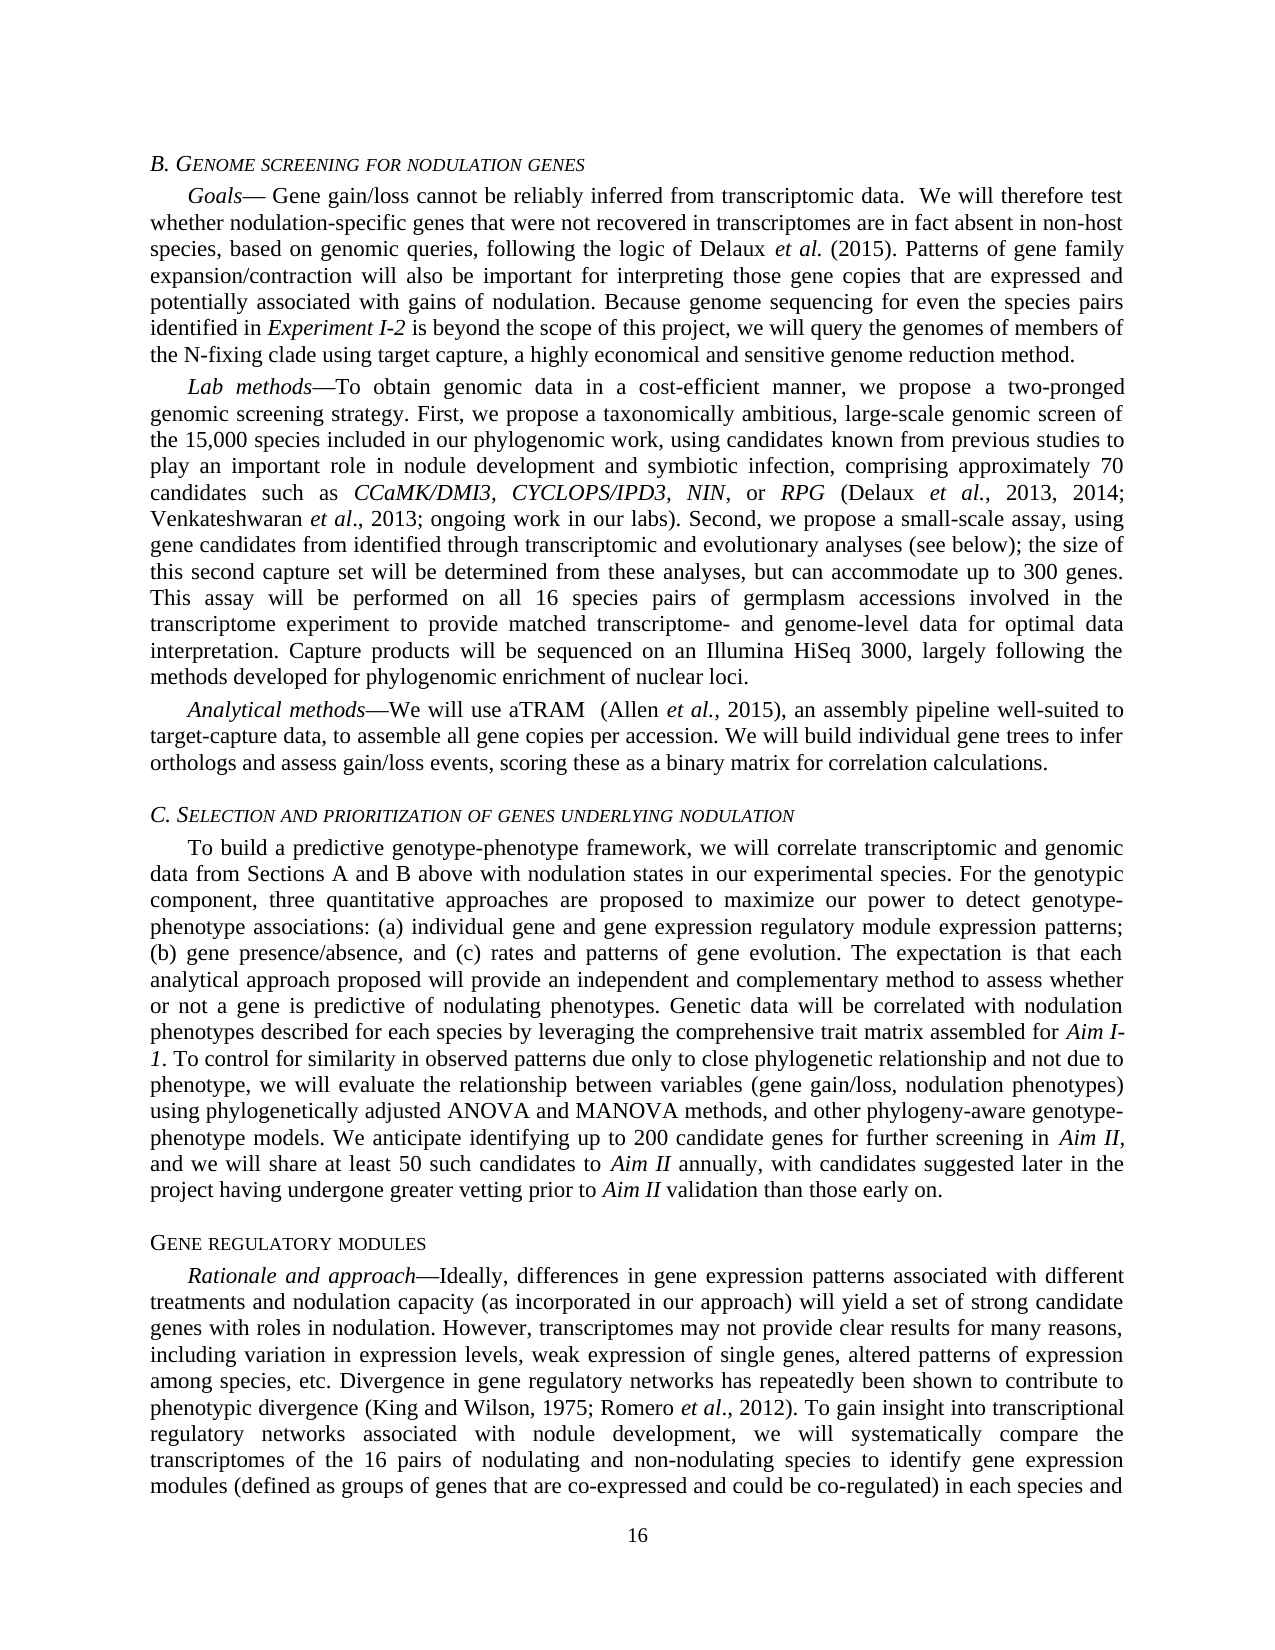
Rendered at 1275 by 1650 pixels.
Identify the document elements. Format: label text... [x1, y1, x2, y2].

text To build a predictive genotype-phenotype framework, we will correlate transcriptomic and genomic data from Sections A and B above with nodulation states in our experimental species. For the genotypic component, three quantitative approaches are proposed to maximize our power to detect genotype-phenotype associations: (a) individual gene and gene expression regulatory module expression patterns; (b) gene presence/absence, and (c) rates and patterns of gene evolution. The expectation is that each analytical approach proposed will provide an independent and complementary method to assess whether or not a gene is predictive of nodulating phenotypes. Genetic data will be correlated with nodulation phenotypes described for each species by leveraging the comprehensive trait matrix assembled for Aim I-1. To control for similarity in observed patterns due only to close phylogenetic relationship and not due to phenotype, we will evaluate the relationship between variables (gene gain/loss, nodulation phenotypes) using phylogenetically adjusted ANOVA and MANOVA methods, and other phylogeny-aware genotype-phenotype models. We anticipate identifying up to 200 candidate genes for further screening in Aim II, and we will share at least 50 such candidates to Aim II annually, with candidates suggested later in the project having undergone greater vetting prior to Aim II validation than those early on. [150, 834, 1125, 1203]
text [150, 1262, 1125, 1499]
text Lab methods—To obtain genomic data in a cost-efficient manner, we propose a two-pronged genomic screening strategy. First, we propose a taxonomically ambitious, large-scale genomic screen of the 15,000 species included in our phylogenomic work, using candidates known from previous studies to play an important role in nodule development and symbiotic infection, comprising approximately 70 candidates such as CCaMK/DMI3, CYCLOPS/IPD3, NIN, or RPG (Delaux et al., 2013, 2014; Venkateshwaran et al., 2013; ongoing work in our labs). Second, we propose a small-scale assay, using gene candidates from identified through transcriptomic and evolutionary analyses (see below); the size of this second capture set will be determined from these analyses, but can accommodate up to 300 genes. This assay will be performed on all 16 species pairs of germplasm accessions involved in the transcriptome experiment to provide matched transcriptome- and genome-level data for optimal data interpretation. Capture products will be sequenced on an Illumina HiSeq 3000, largely following the methods developed for phylogenomic enrichment of nuclear loci. [150, 373, 1125, 689]
text Goals— Gene gain/loss cannot be reliably inferred from transcriptomic data. We will therefore test whether nodulation-specific genes that were not recovered in transcriptomes are in fact absent in non-host species, based on genomic queries, following the logic of Delaux et al. (2015). Patterns of gene family expansion/contraction will also be important for interpreting those gene copies that are expressed and potentially associated with gains of nodulation. Because genome sequencing for even the species pairs identified in Experiment I-2 is beyond the scope of this project, we will query the genomes of members of the N-fixing clade using target capture, a highly economical and sensitive genome reduction method. [150, 183, 1125, 367]
text B. Genome screening for nodulation genes [150, 150, 1125, 176]
text Gene regulatory modules [150, 1229, 1125, 1256]
text C. Selection and prioritization of genes underlying nodulation [150, 801, 1125, 828]
text Analytical methods—We will use aTRAM (Allen et al., 2015), an assembly pipeline well-suited to target-capture data, to assemble all gene copies per accession. We will build individual gene trees to infer orthologs and assess gain/loss events, scoring these as a binary matrix for correlation calculations. [150, 696, 1125, 775]
